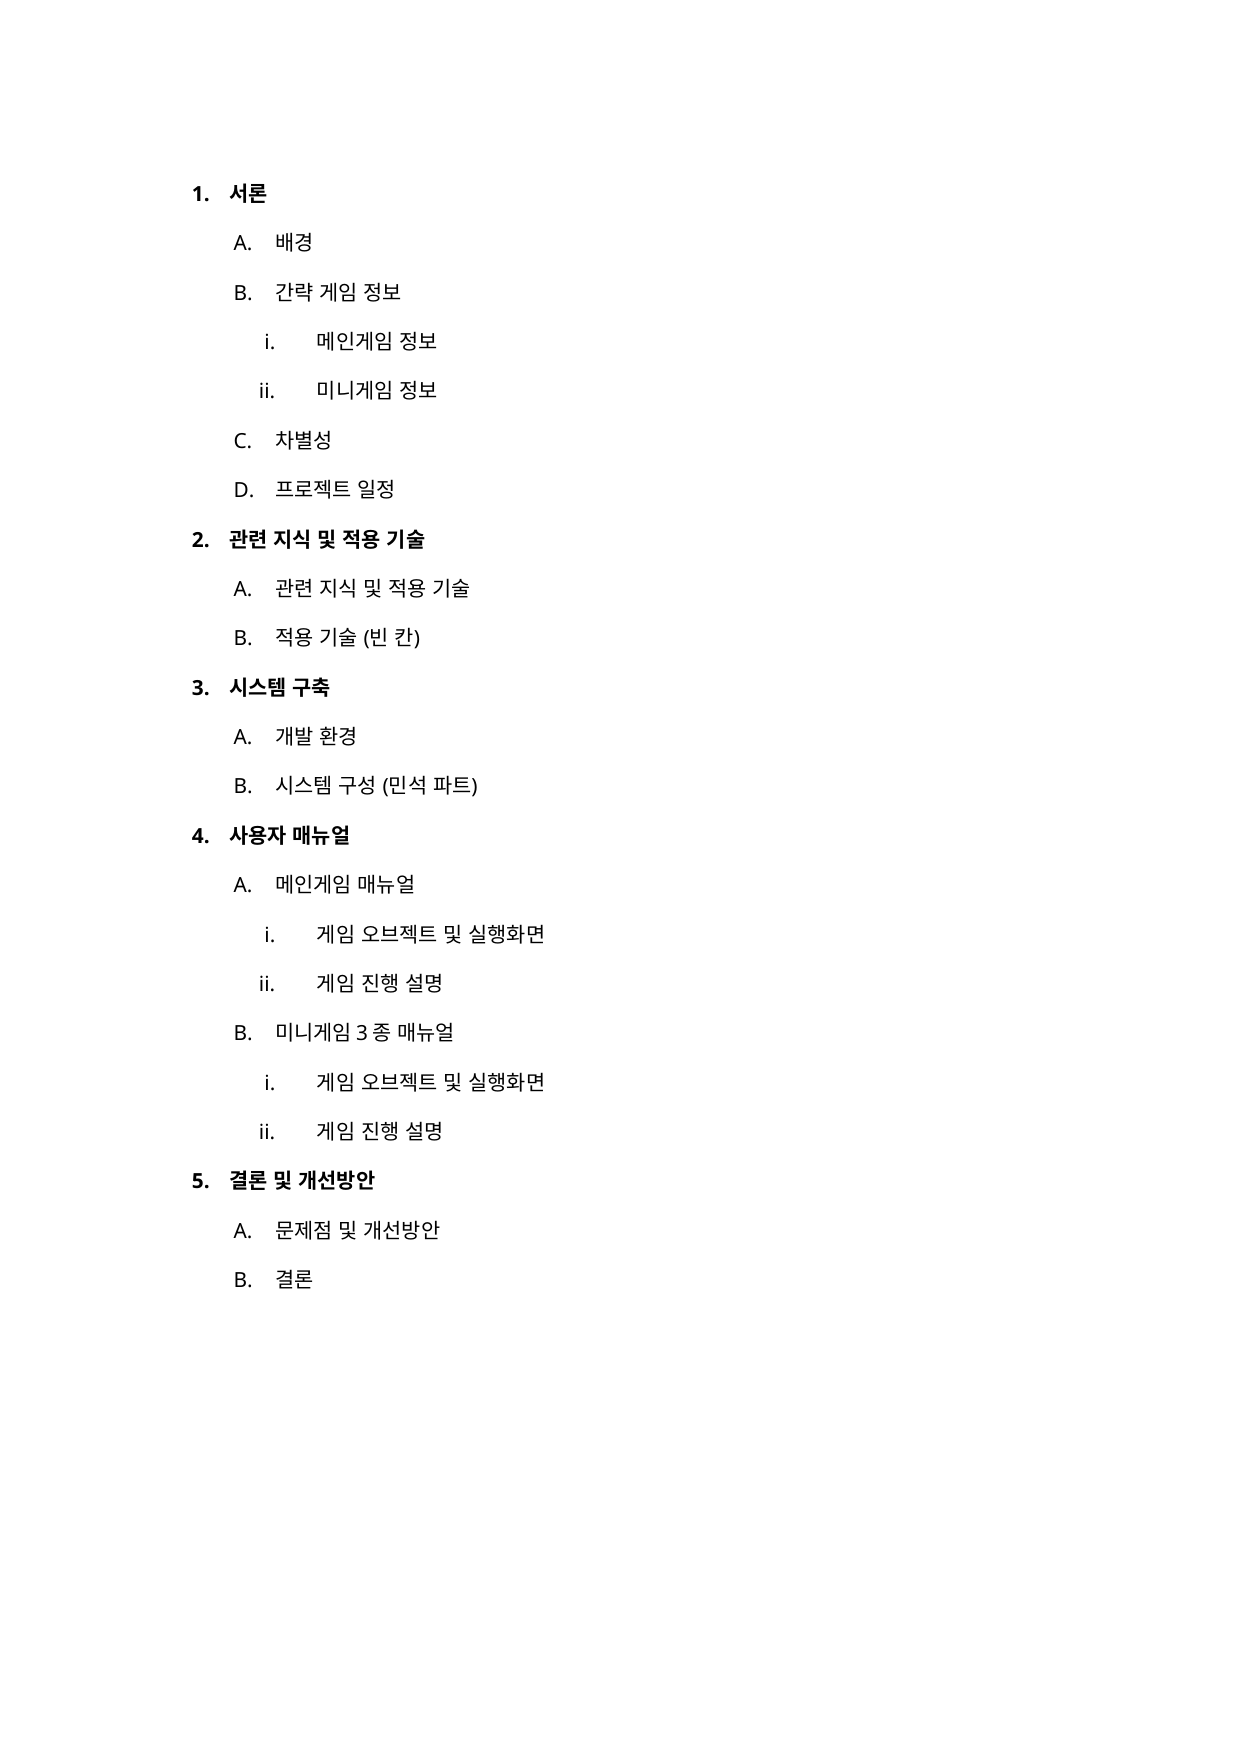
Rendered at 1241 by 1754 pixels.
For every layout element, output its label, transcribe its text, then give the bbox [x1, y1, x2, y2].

list 차별성 [233, 424, 1090, 454]
list 게임 오브젝트 및 실행화면 [275, 918, 1090, 948]
list 게임 진행 설명 [275, 967, 1090, 997]
list 사용자 매뉴얼 [192, 819, 1090, 849]
list 적용 기술 (빈 칸) [233, 622, 1090, 652]
list 메인게임 정보 [275, 325, 1090, 356]
list 시스템 구성 (민석 파트) [233, 770, 1090, 800]
list 게임 진행 설명 [275, 1115, 1090, 1146]
list 결론 [233, 1263, 1090, 1294]
list 게임 오브젝트 및 실행화면 [275, 1066, 1090, 1096]
list 개발 환경 [233, 720, 1090, 751]
list 배경 [233, 227, 1090, 257]
list 관련 지식 및 적용 기술 [192, 523, 1090, 553]
list 문제점 및 개선방안 [233, 1214, 1090, 1244]
list 메인게임 매뉴얼 [233, 868, 1090, 899]
list 프로젝트 일정 [233, 473, 1090, 504]
list 간략 게임 정보 [233, 276, 1090, 306]
list 서론 [192, 177, 1090, 207]
list 결론 및 개선방안 [192, 1165, 1090, 1195]
list 시스템 구축 [192, 671, 1090, 701]
list 관련 지식 및 적용 기술 [233, 572, 1090, 602]
list 미니게임3종 매뉴얼 [233, 1017, 1090, 1047]
list 미니게임 정보 [275, 375, 1090, 405]
